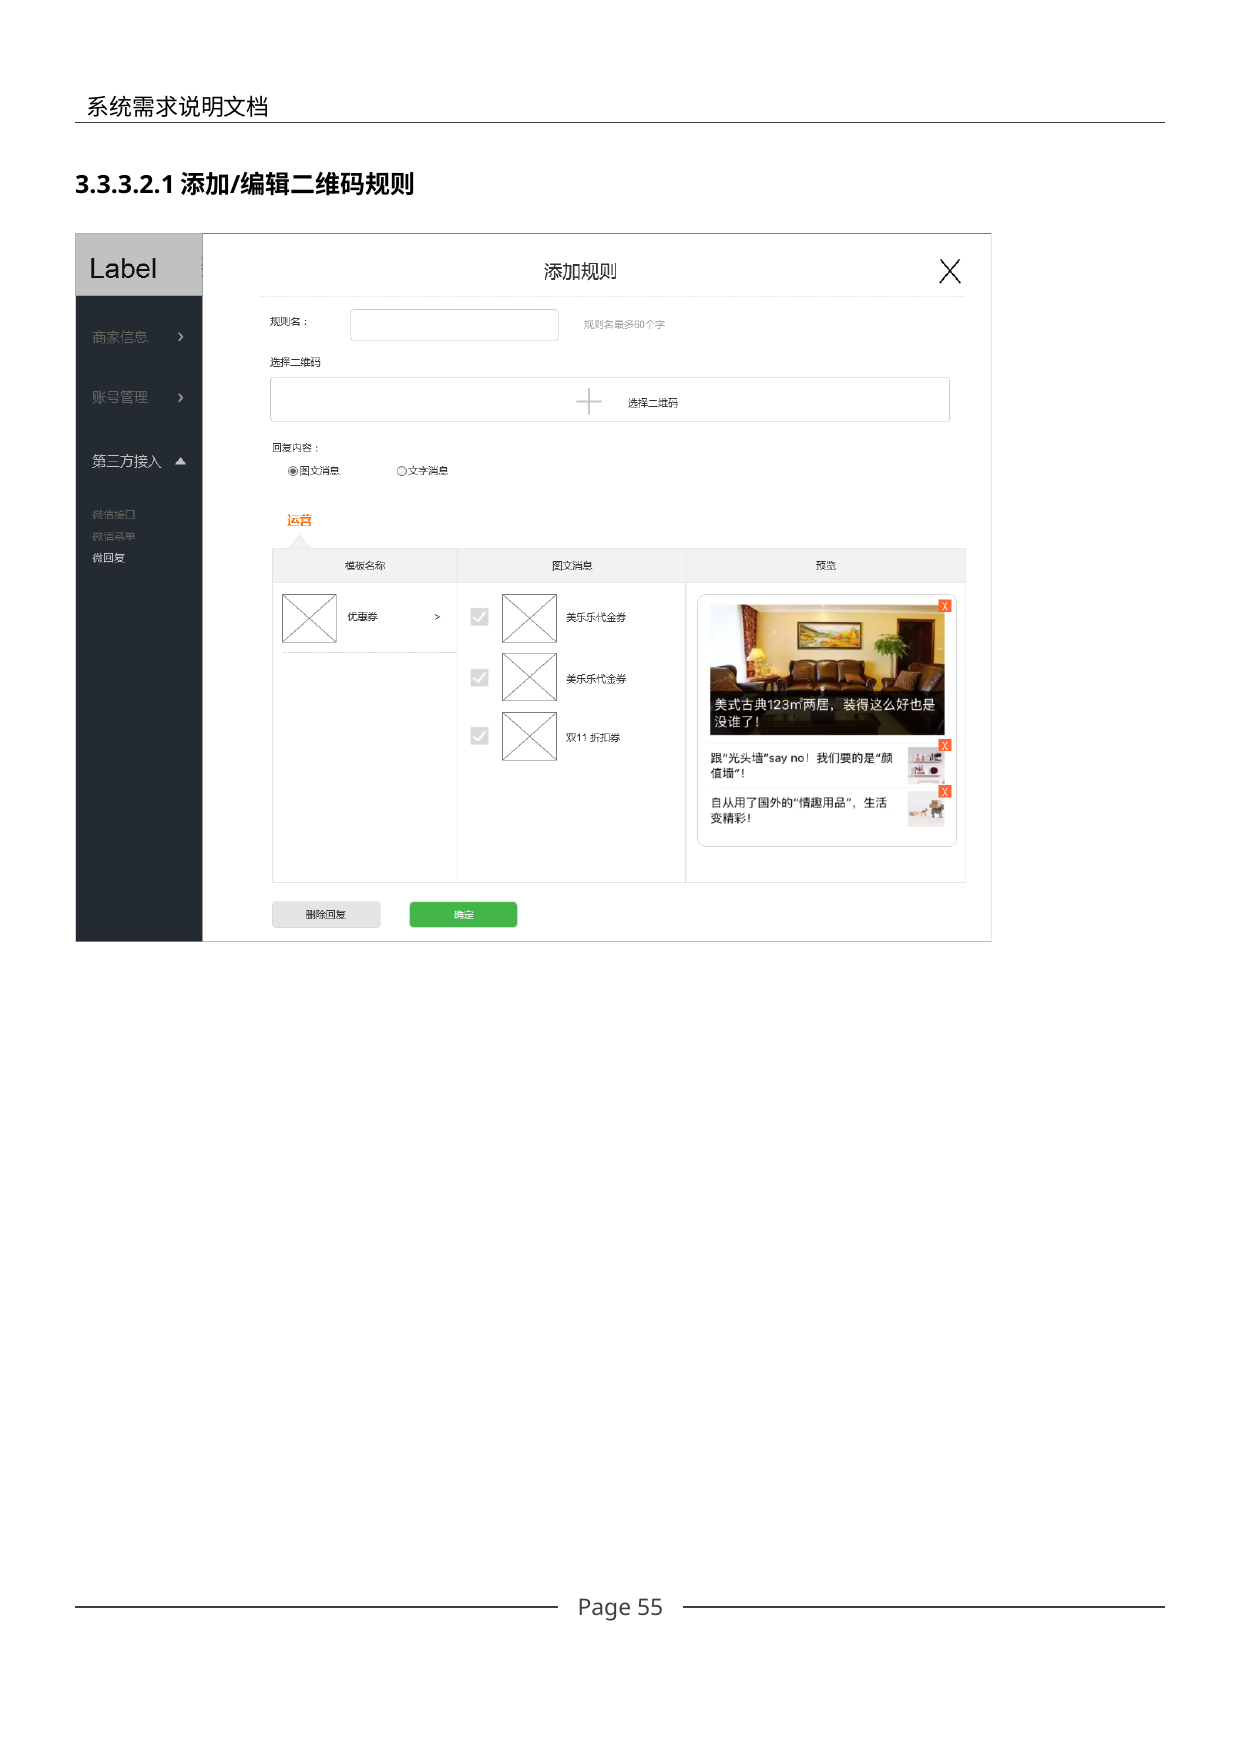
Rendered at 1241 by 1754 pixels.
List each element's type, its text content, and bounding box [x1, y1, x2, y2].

picture [75, 233, 992, 942]
subtitle 3.3.3.2.1添加/编辑二维码规则 [75, 150, 1165, 215]
